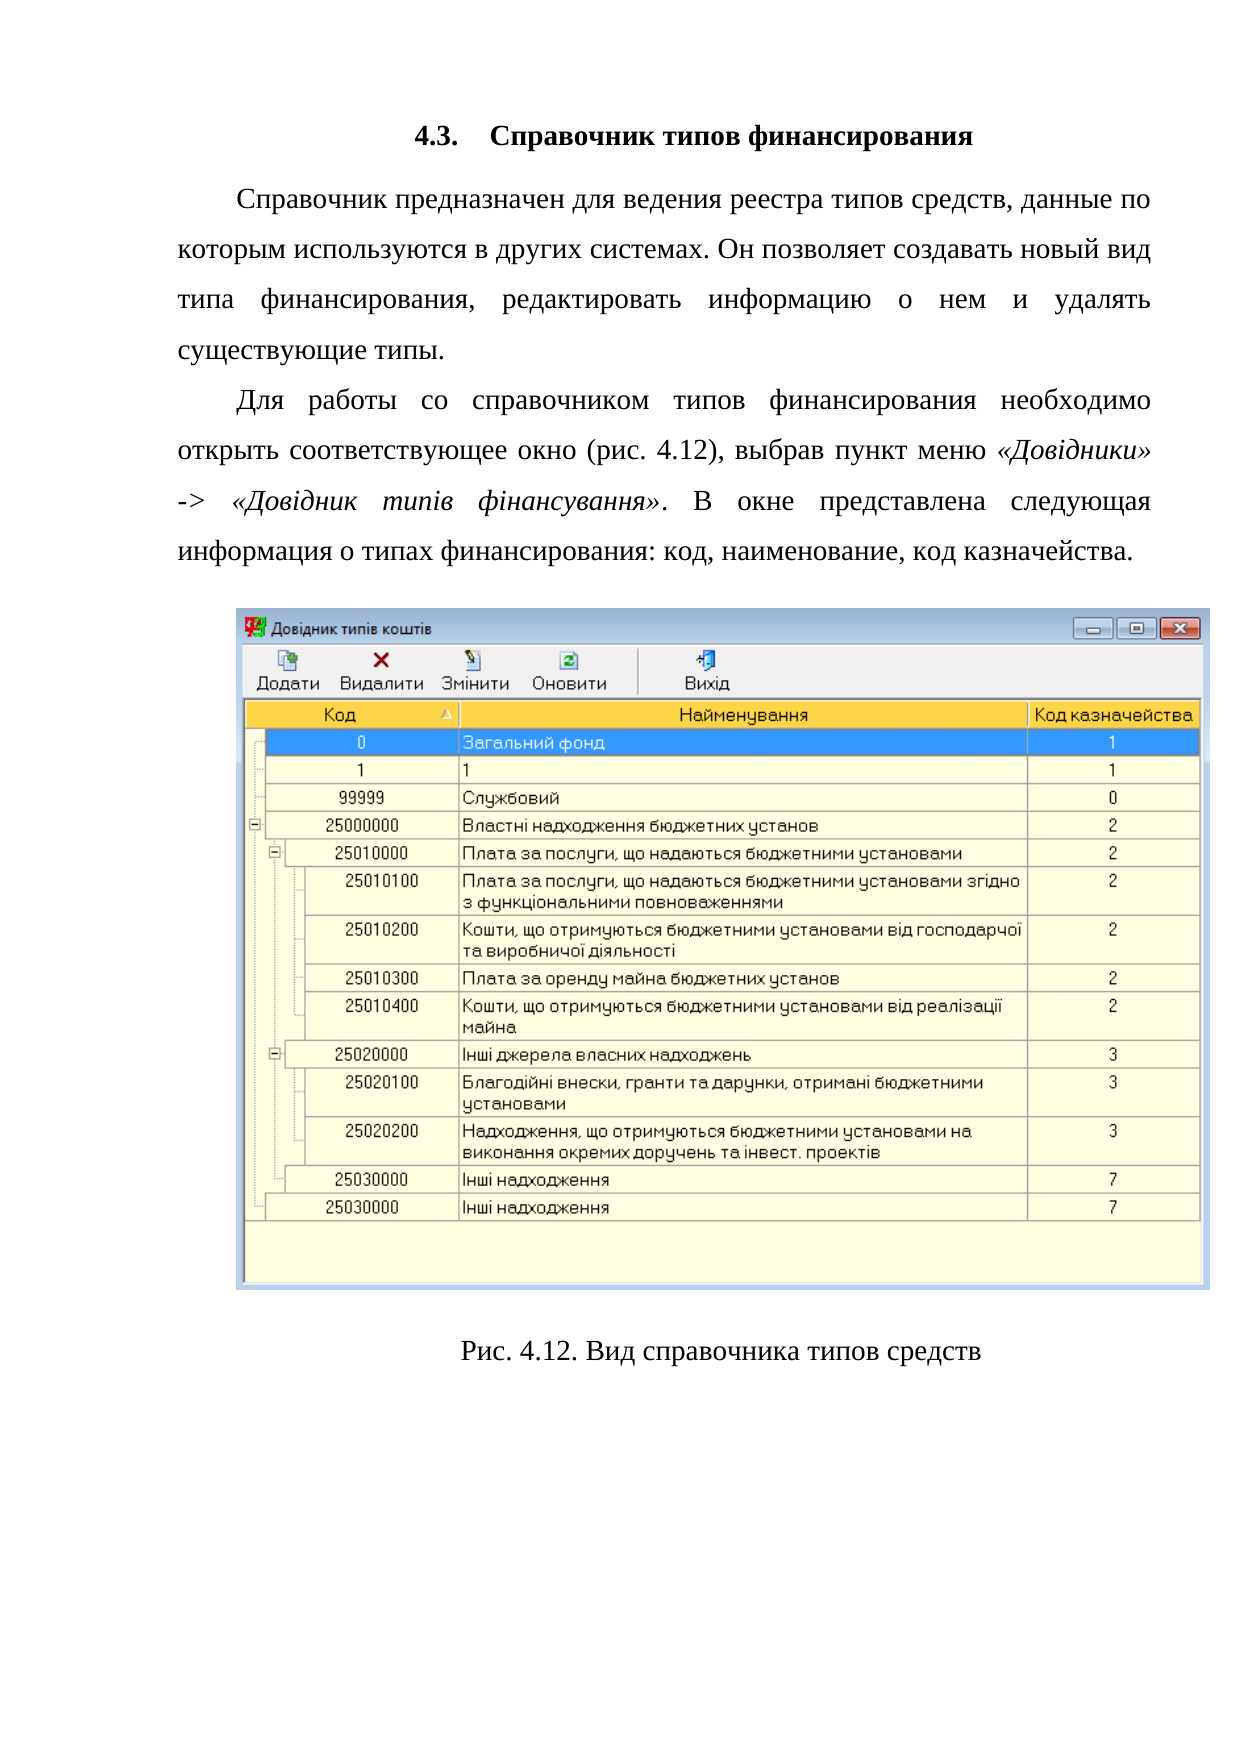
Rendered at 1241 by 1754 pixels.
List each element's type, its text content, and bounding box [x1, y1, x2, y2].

title Для работы со справочником типов финансирования необходимо открыть соответствующее окно (рис. 4.12), выбрав пункт меню «Довідники» -> «Довідник типів фінансування». В окне представлена следующая информация о типах финансирования: код, наименование, код казначейства. [177, 382, 1152, 567]
picture [236, 608, 1210, 1290]
subtitle Справочник типов финансирования [236, 118, 1152, 152]
text Справочник предназначен для ведения реестра типов средств, данные по которым используются в других системах. Он позволяет создавать новый вид типа финансирования, редактировать информацию о нем и удалять существующие типы. [177, 181, 1152, 365]
